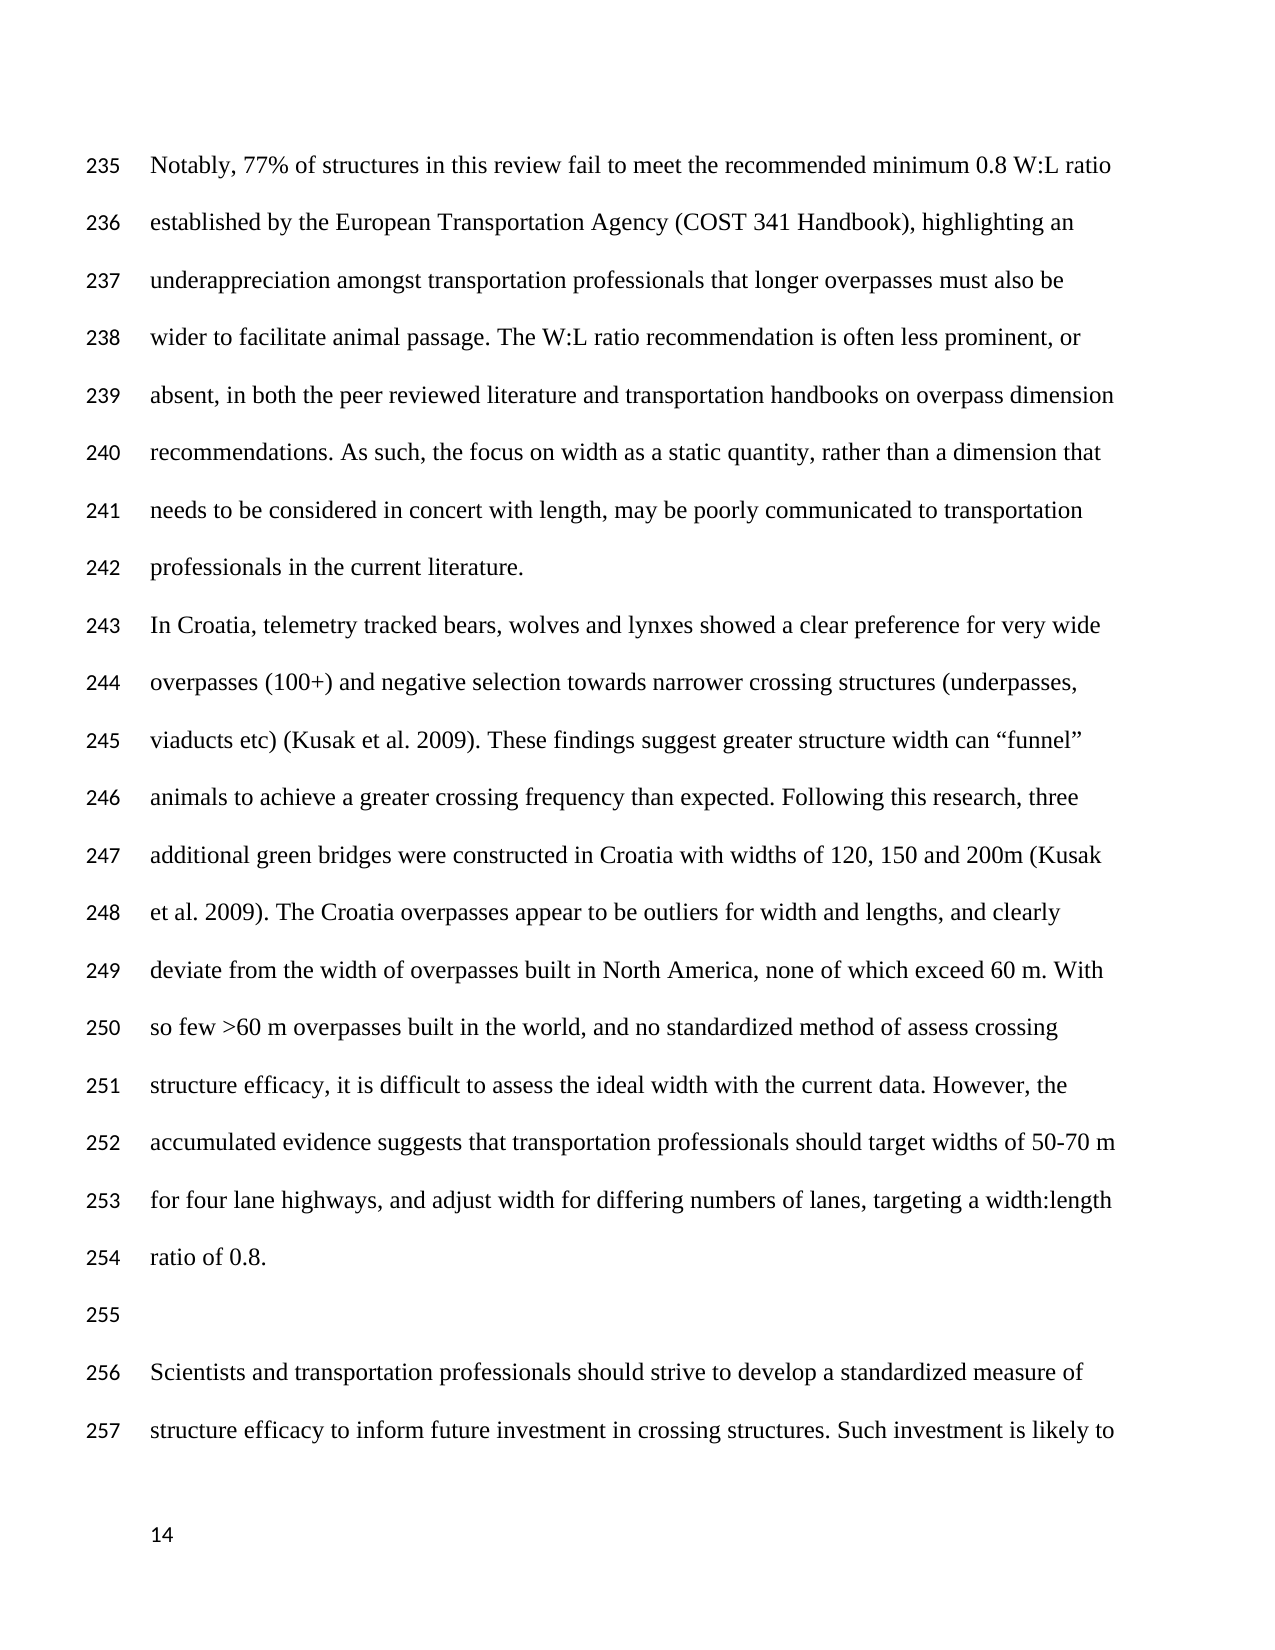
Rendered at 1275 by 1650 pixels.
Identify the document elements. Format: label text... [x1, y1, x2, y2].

text In Croatia, telemetry tracked bears, wolves and lynxes showed a clear preference for very wide overpasses (100+) and negative selection towards narrower crossing structures (underpasses, viaducts etc) (Kusak et al. 2009). These findings suggest greater structure width can “funnel” animals to achieve a greater crossing frequency than expected. Following this research, three additional green bridges were constructed in Croatia with widths of 120, 150 and 200m (Kusak et al. 2009). The Croatia overpasses appear to be outliers for width and lengths, and clearly deviate from the width of overpasses built in North America, none of which exceed 60 m. With so few >60 m overpasses built in the world, and no standardized method of assess crossing structure efficacy, it is difficult to assess the ideal width with the current data. However, the accumulated evidence suggests that transportation professionals should target widths of 50-70 m for four lane highways, and adjust width for differing numbers of lanes, targeting a width:length ratio of 0.8. [150, 610, 1125, 1271]
text Notably, 77% of structures in this review fail to meet the recommended minimum 0.8 W:L ratio established by the European Transportation Agency (COST 341 Handbook), highlighting an underappreciation amongst transportation professionals that longer overpasses must also be wider to facilitate animal passage. The W:L ratio recommendation is often less prominent, or absent, in both the peer reviewed literature and transportation handbooks on overpass dimension recommendations. As such, the focus on width as a static quantity, rather than a dimension that needs to be considered in concert with length, may be poorly communicated to transportation professionals in the current literature. [150, 150, 1125, 581]
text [150, 1357, 1125, 1444]
